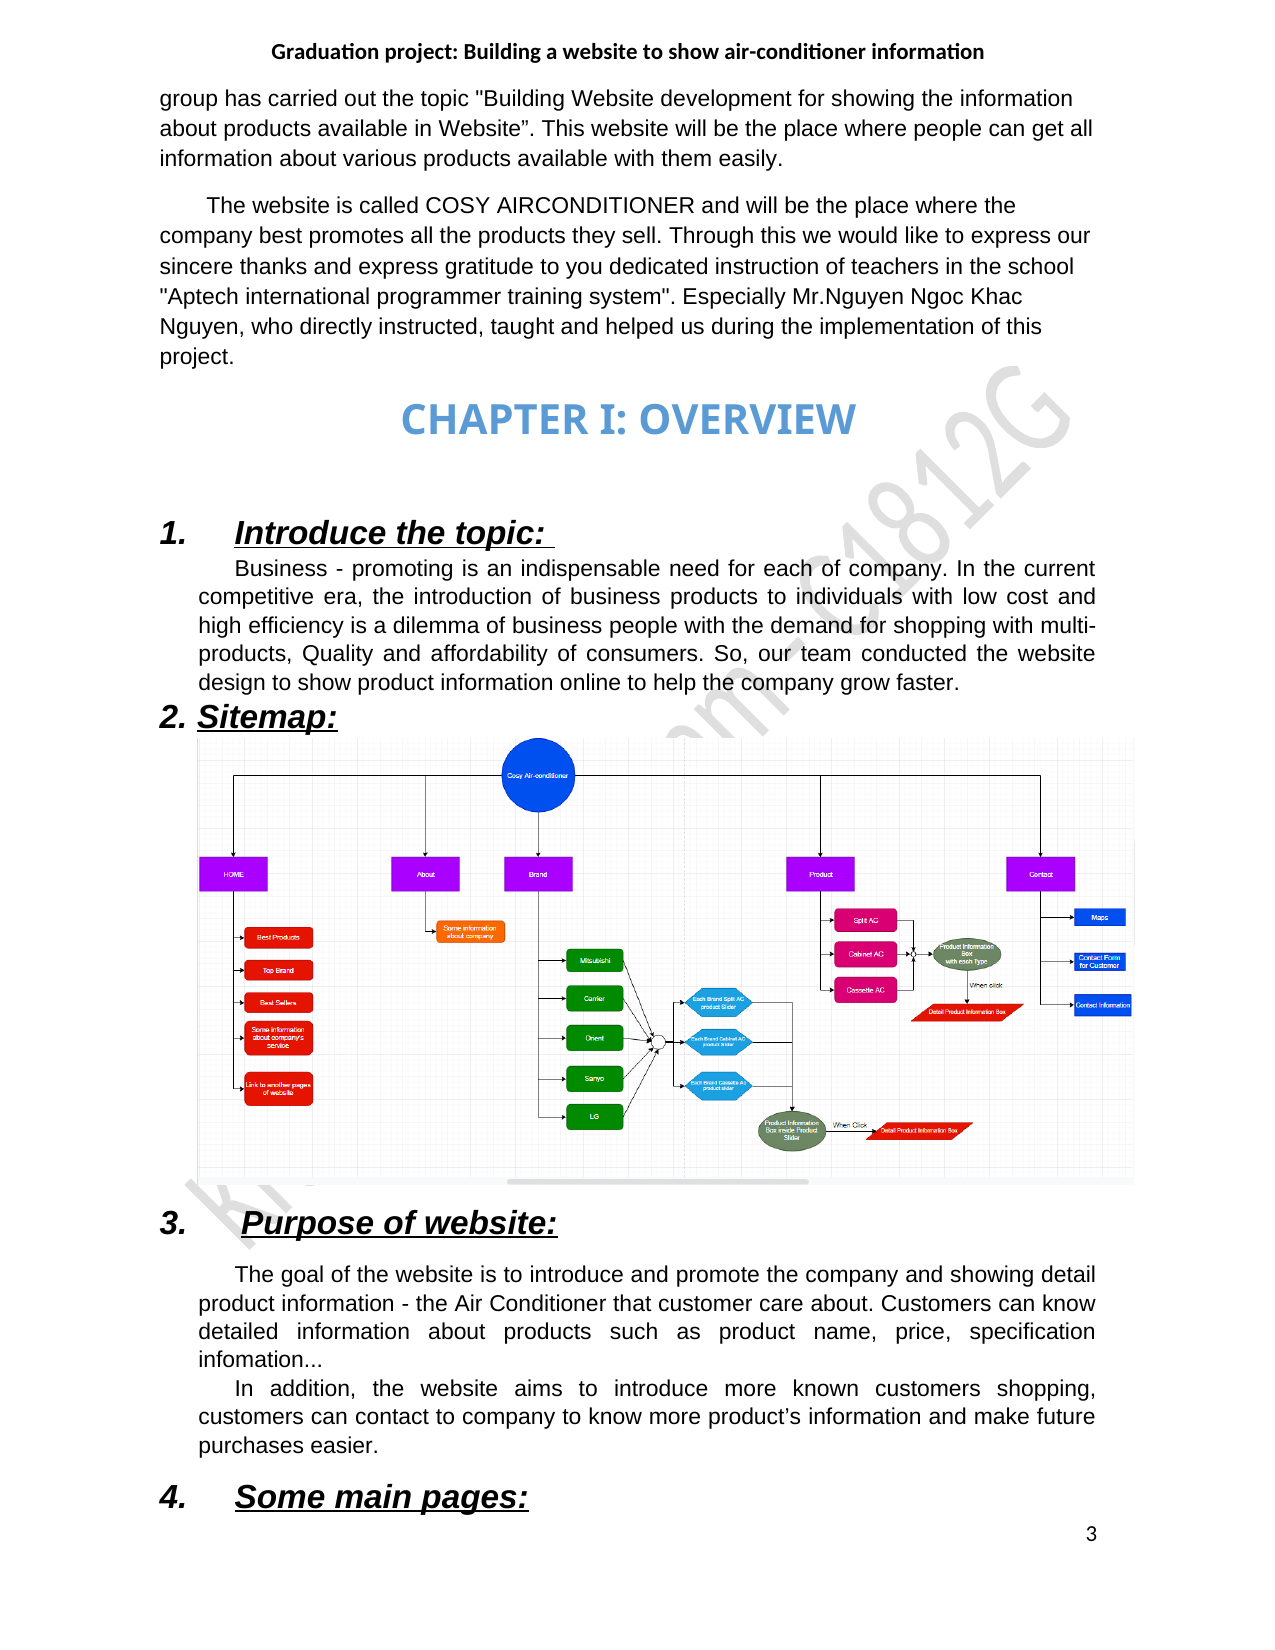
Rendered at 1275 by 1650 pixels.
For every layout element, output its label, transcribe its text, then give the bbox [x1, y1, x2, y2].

text 3. Purpose of website: [159, 1203, 1097, 1241]
list The goal of the website is to introduce and promote the company and showing detail product information - the Air Conditioner that customer care about. Customers can know detailed information about products such as product name, price, specification infomation... [198, 1261, 1097, 1373]
list In addition, the website aims to introduce more known customers shopping, customers can contact to company to know more product’s information and make future purchases easier. [198, 1375, 1097, 1458]
list Introduce the topic: [159, 513, 1097, 552]
list Sitemap: [159, 697, 1097, 735]
text 4. Some main pages: [159, 1477, 1097, 1515]
text The website is called COSY AIRCONDITIONER and will be the place where the company best promotes all the products they sell. Through this we would like to express our sincere thanks and express gratitude to you dedicated instruction of teachers in the school "Aptech international programmer training system". Especially Mr.Nguyen Ngoc Khac Nguyen, who directly instructed, taught and helped us during the implementation of this project. [159, 192, 1097, 370]
picture [196, 738, 1135, 1185]
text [159, 85, 1097, 172]
text CHAPTER I: OVERVIEW [159, 390, 1097, 447]
list Business - promoting is an indispensable need for each of company. In the current competitive era, the introduction of business products to individuals with low cost and high efficiency is a dilemma of business people with the demand for shopping with multi-products, Quality and affordability of consumers. So, our team conducted the website design to show product information online to help the company grow faster. [198, 555, 1097, 695]
